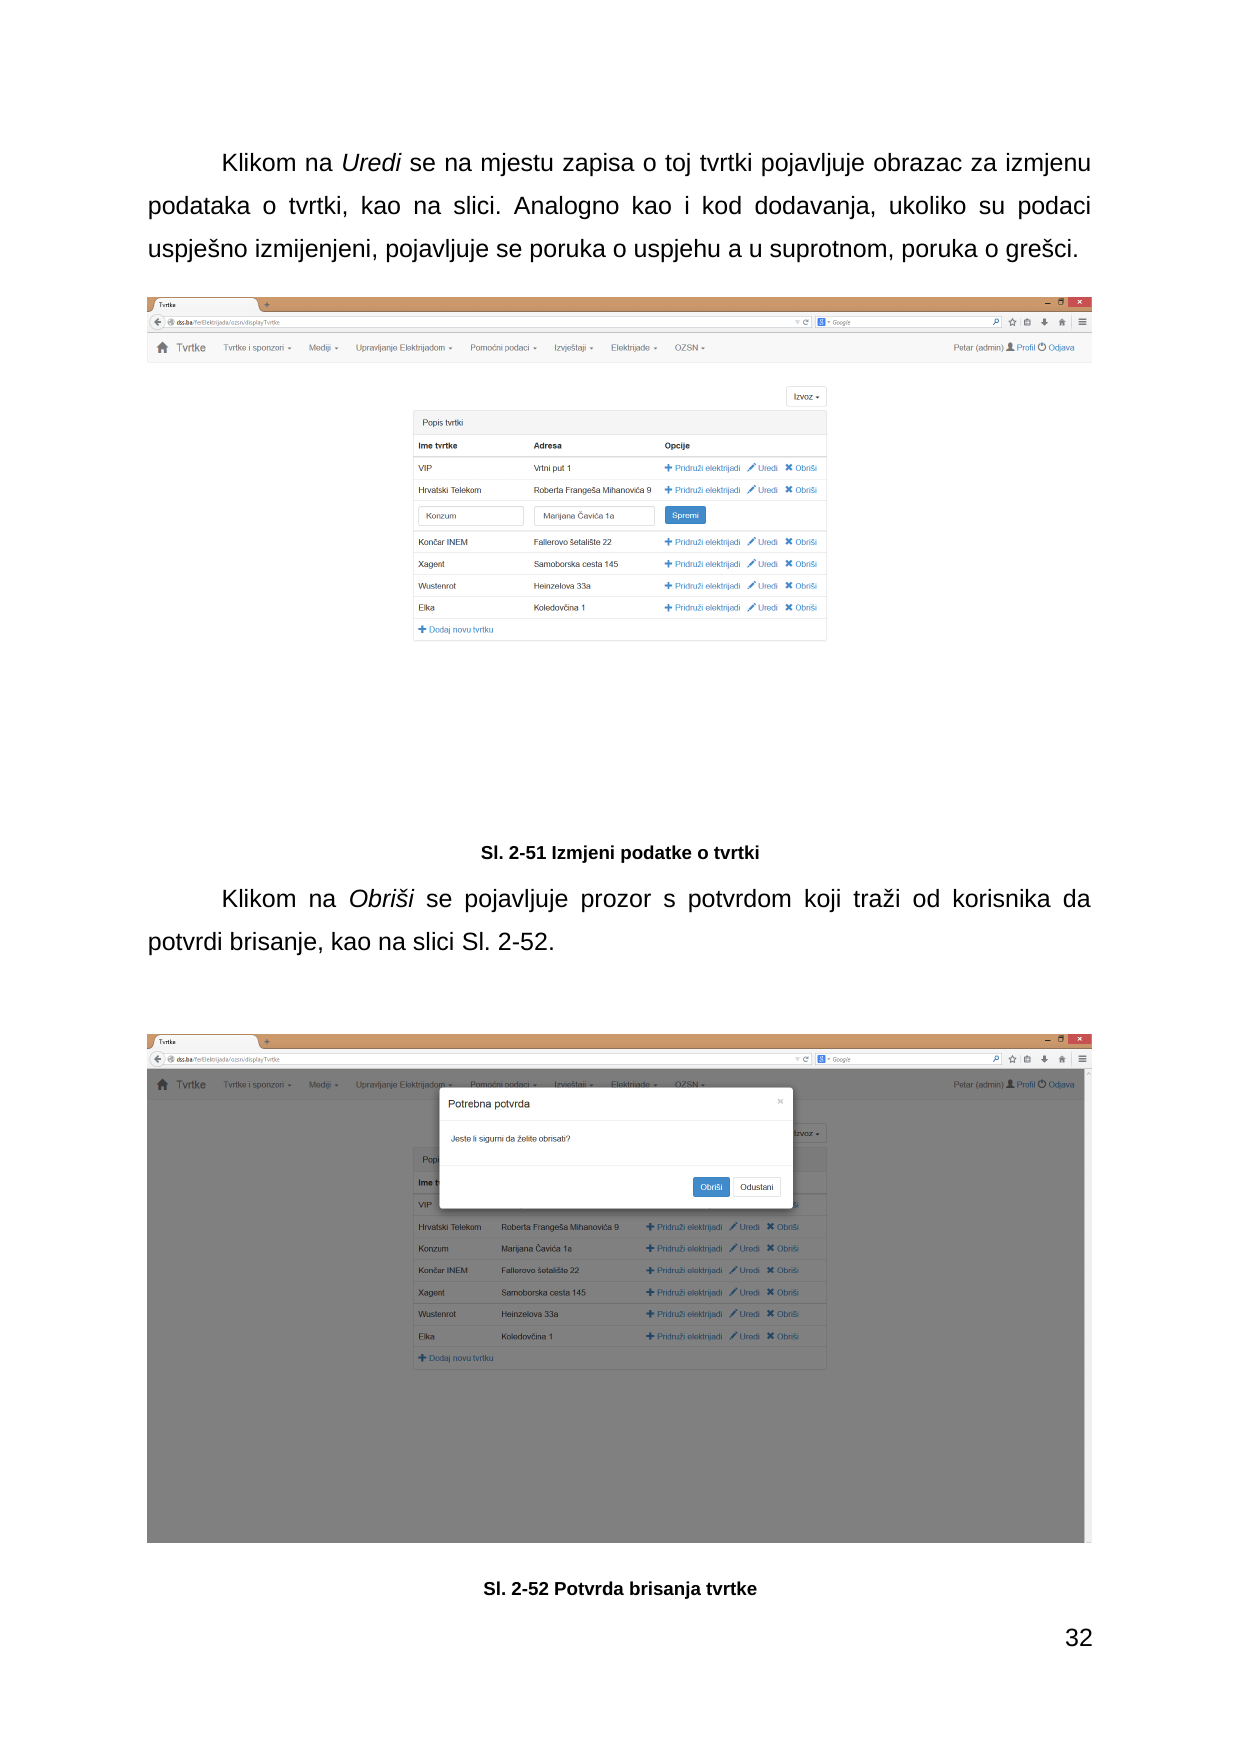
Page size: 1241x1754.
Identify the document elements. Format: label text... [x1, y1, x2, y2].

text Sl. 2-51 Izmjeni podatke o tvrtki [148, 842, 1093, 863]
picture [147, 297, 1092, 807]
picture [147, 1034, 1092, 1543]
text Klikom na Obriši se pojavljuje prozor s potvrdom koji traži od korisnika da potvrdi brisanje, kao na slici Sl. 2.52. [148, 884, 1093, 956]
text Sl. 2-52 Potvrda brisanja tvrtke [148, 1578, 1093, 1600]
text Klikom na Uredi se na mjestu zapisa o toj tvrtki pojavljuje obrazac za izmjenu podataka o tvrtki, kao na slici. Analogno kao i kod dodavanja, ukoliko su podaci uspješno izmijenjeni, pojavljuje se poruka o uspjehu a u suprotnom, poruka o grešci. [148, 148, 1093, 263]
